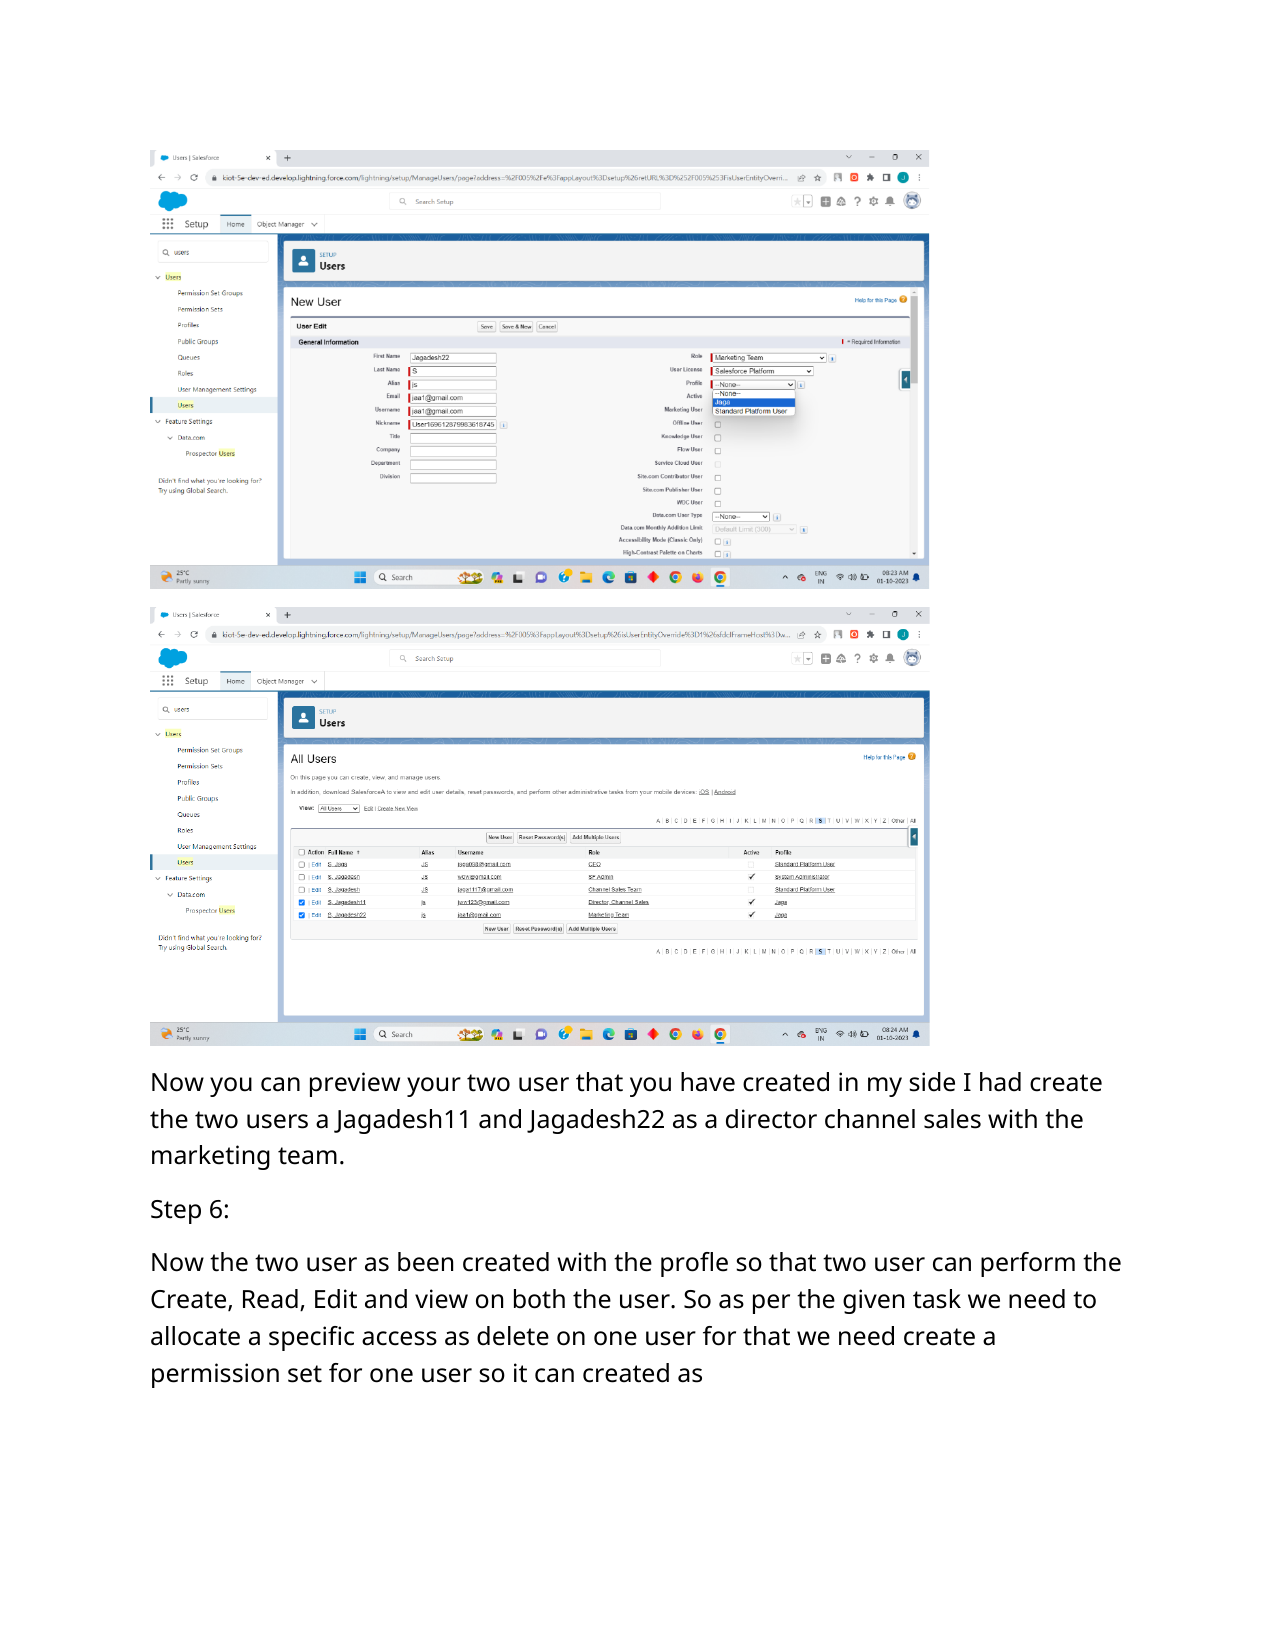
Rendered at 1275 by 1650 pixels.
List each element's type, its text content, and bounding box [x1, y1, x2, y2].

picture [150, 607, 930, 1046]
picture [150, 150, 930, 589]
text Step 6: [150, 1191, 1125, 1226]
text Now you can preview your two user that you have created in my side I had create the two users a Jagadesh11 and Jagadesh22 as a director channel sales with the marketing team. [150, 1064, 1125, 1172]
text Now the two user as been created with the profle so that two user can perform the Create, Read, Edit and view on both the user. So as per the given task we need to allocate a specific access as delete on one user for that we need create a permission set for one user so it can created as [150, 1245, 1125, 1389]
